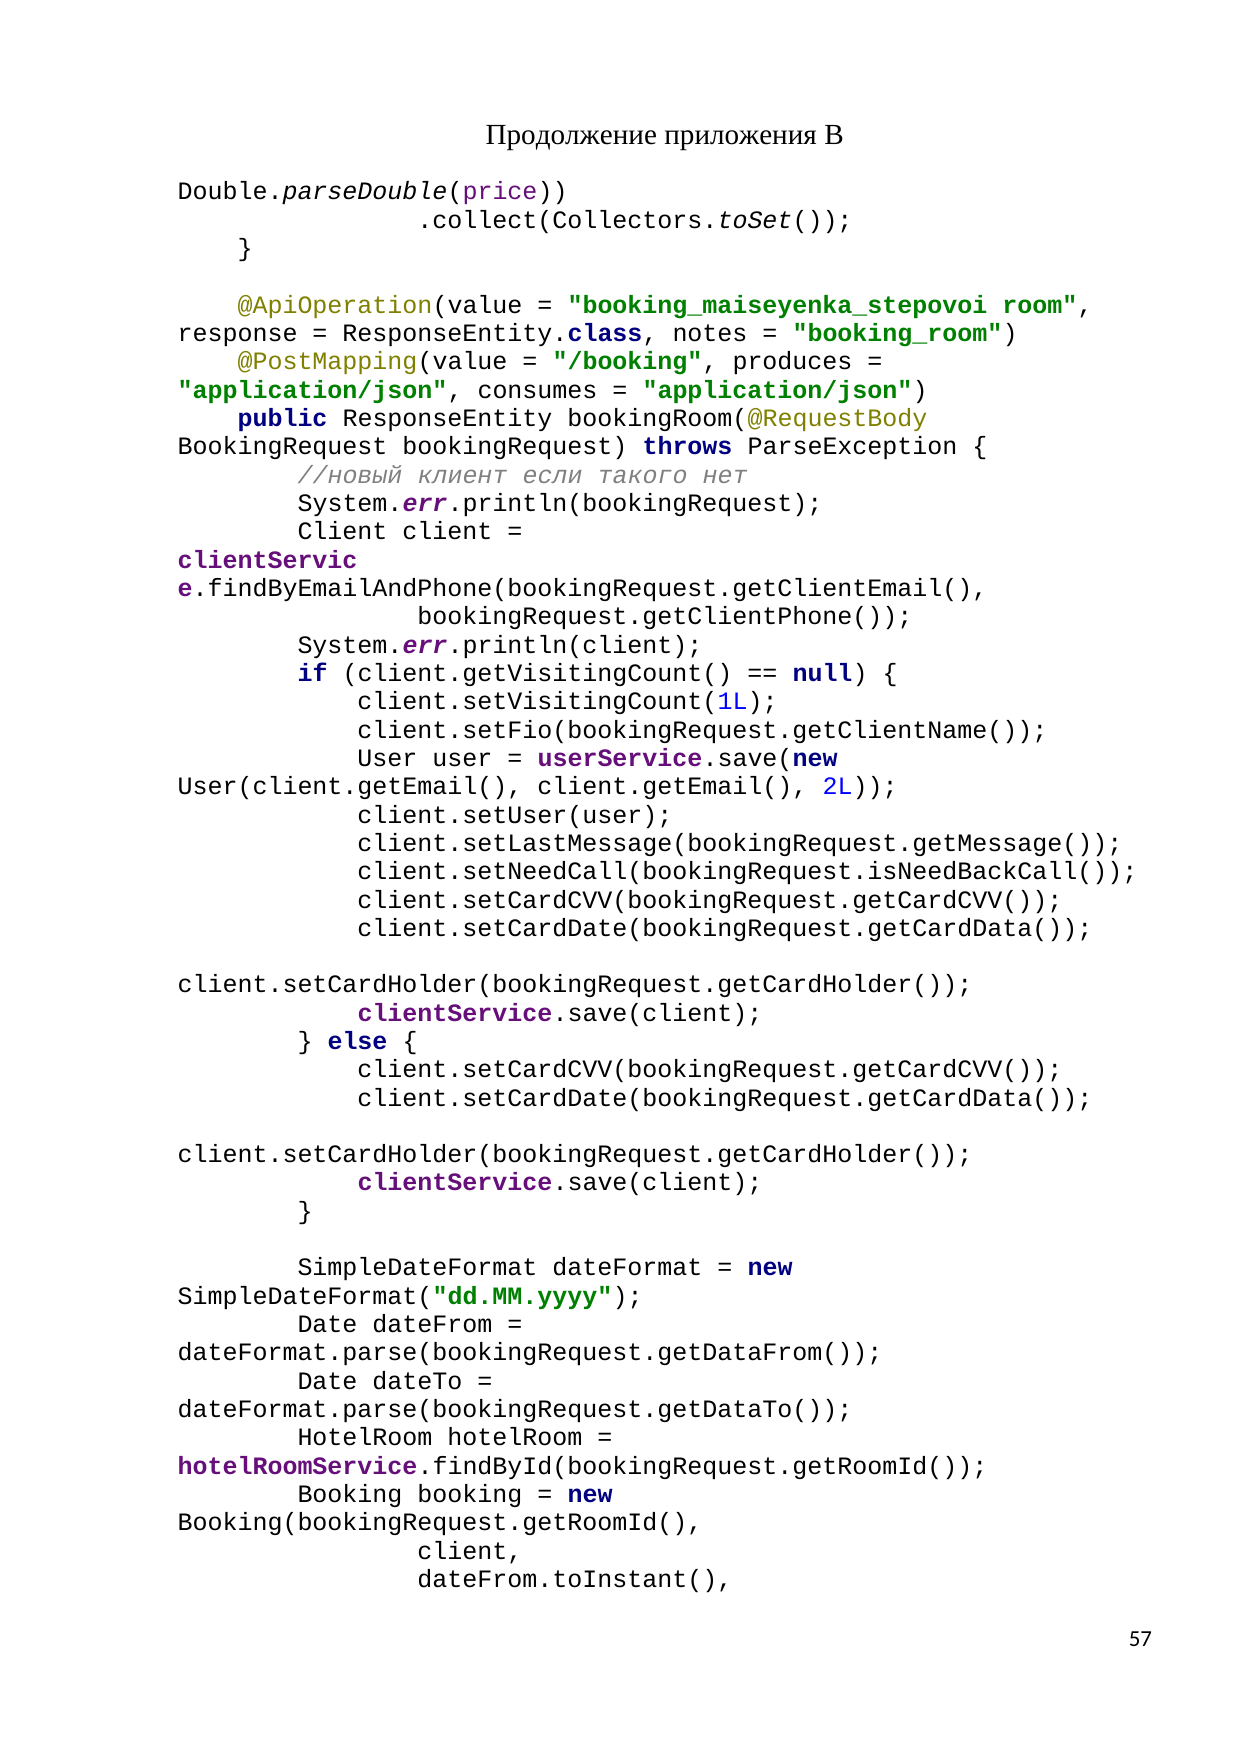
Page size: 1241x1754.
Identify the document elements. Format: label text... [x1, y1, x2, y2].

text Продолжение приложения В [177, 117, 1152, 151]
text Double.parseDouble(price)) .collect(Collectors.toSet()); } @ApiOperation(value = "booking_maiseyenka_stepovoi room", response = ResponseEntity.class, notes = "booking_room") @PostMapping(value = "/booking", produces = "application/json", consumes = "application/json") public ResponseEntity bookingRoom(@RequestBody BookingRequest bookingRequest) throws ParseException { //новый клиент если такого нет System.err.println(bookingRequest); Client client = clientService.findByEmailAndPhone(bookingRequest.getClientEmail(), bookingRequest.getClientPhone()); System.err.println(client); if (client.getVisitingCount() == null) { client.setVisitingCount(1L); client.setFio(bookingRequest.getClientName()); User user = userService.save(new User(client.getEmail(), client.getEmail(), 2L)); client.setUser(user); client.setLastMessage(bookingRequest.getMessage()); client.setNeedCall(bookingRequest.isNeedBackCall()); client.setCardCVV(bookingRequest.getCardCVV()); client.setCardDate(bookingRequest.getCardData()); client.setCardHolder(bookingRequest.getCardHolder()); clientService.save(client); } else { client.setCardCVV(bookingRequest.getCardCVV()); client.setCardDate(bookingRequest.getCardData()); client.setCardHolder(bookingRequest.getCardHolder()); clientService.save(client); } SimpleDateFormat dateFormat = new SimpleDateFormat("dd.MM.yyyy"); Date dateFrom = dateFormat.parse(bookingRequest.getDataFrom()); Date dateTo = dateFormat.parse(bookingRequest.getDataTo()); HotelRoom hotelRoom = hotelRoomService.findById(bookingRequest.getRoomId()); Booking booking = new Booking(bookingRequest.getRoomId(), client, dateFrom.toInstant(), [177, 179, 1152, 1623]
